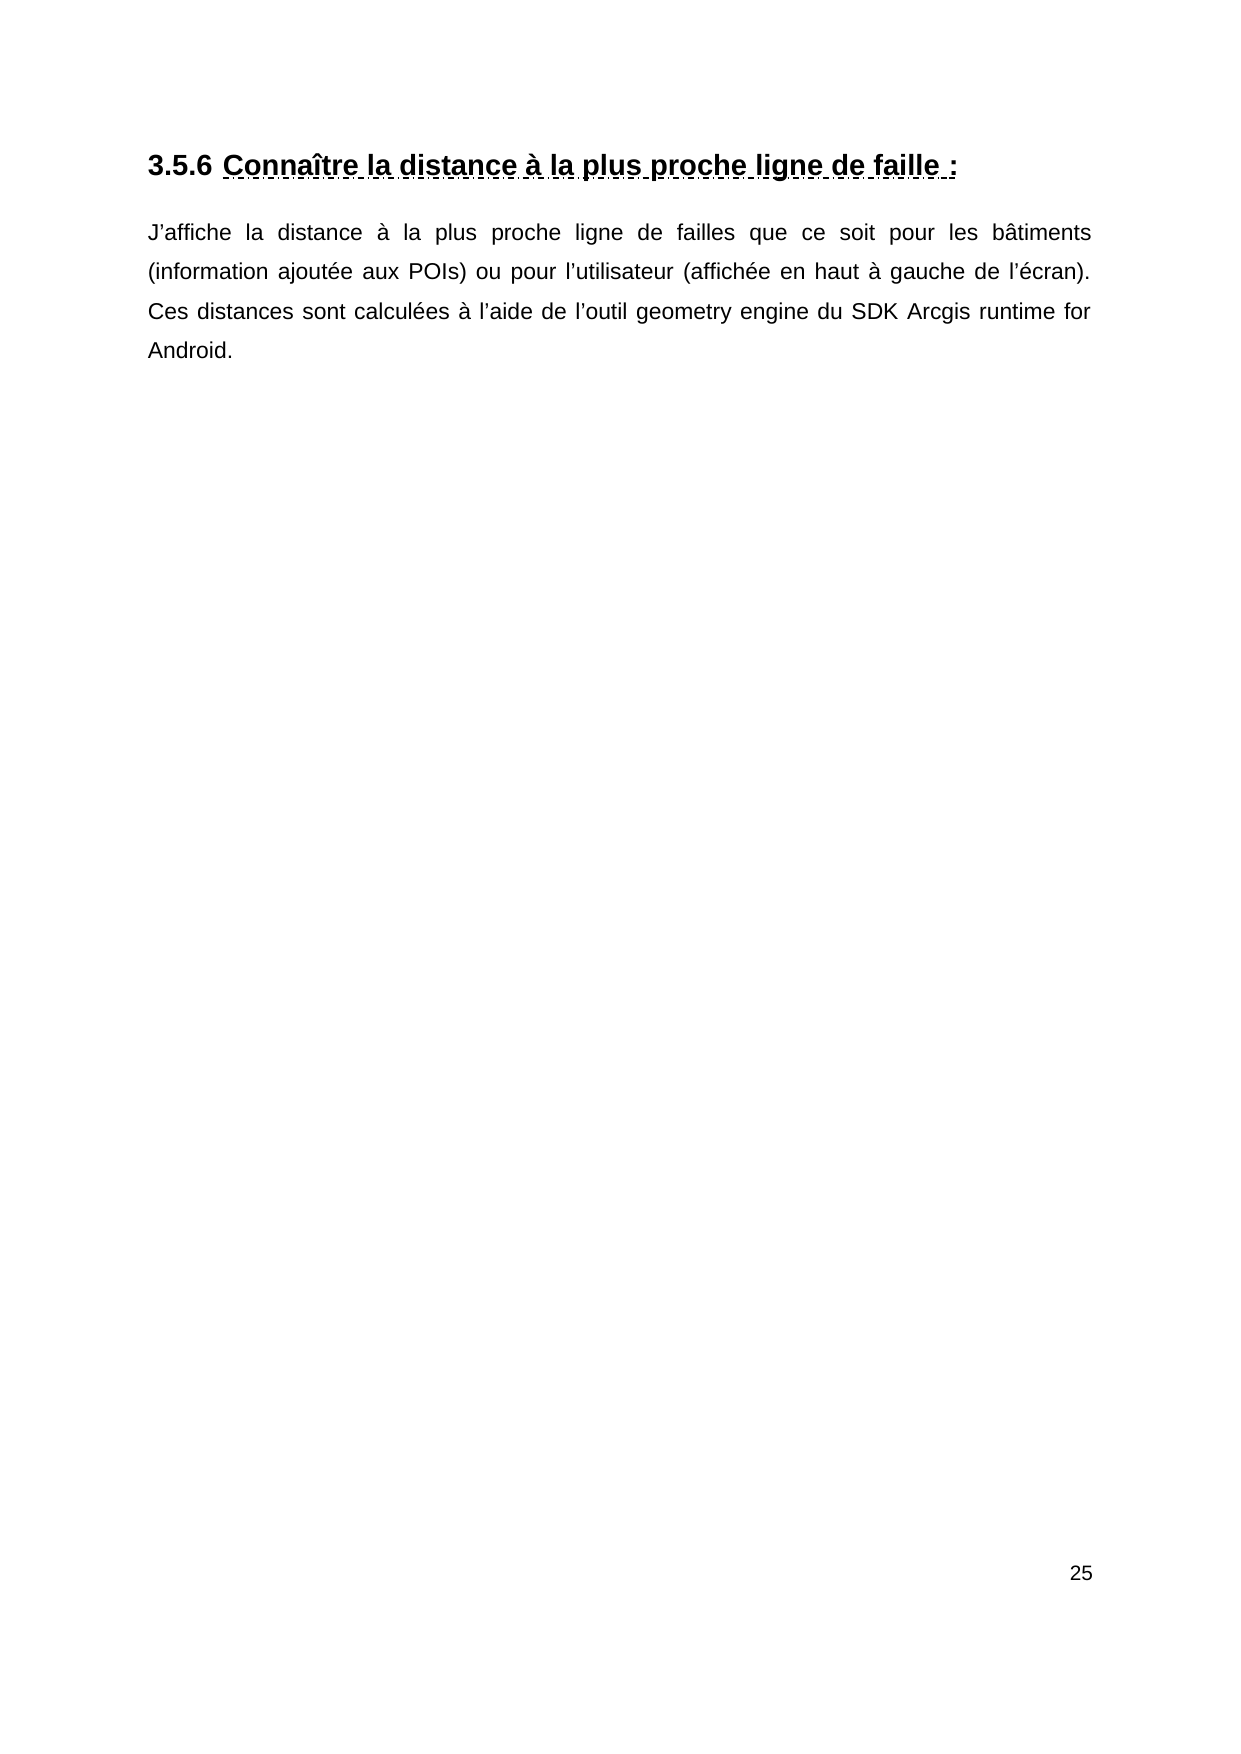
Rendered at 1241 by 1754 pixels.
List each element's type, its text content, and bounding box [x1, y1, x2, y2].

subtitle Connaître la distance à la plus proche ligne de faille : [148, 148, 1092, 181]
text J’affiche la distance à la plus proche ligne de failles que ce soit pour les bâtiments (information ajoutée aux POIs) ou pour l’utilisateur (affichée en haut à gauche de l’écran). Ces distances sont calculées à l’aide de l’outil geometry engine du SDK Arcgis runtime for Android. [148, 219, 1092, 363]
